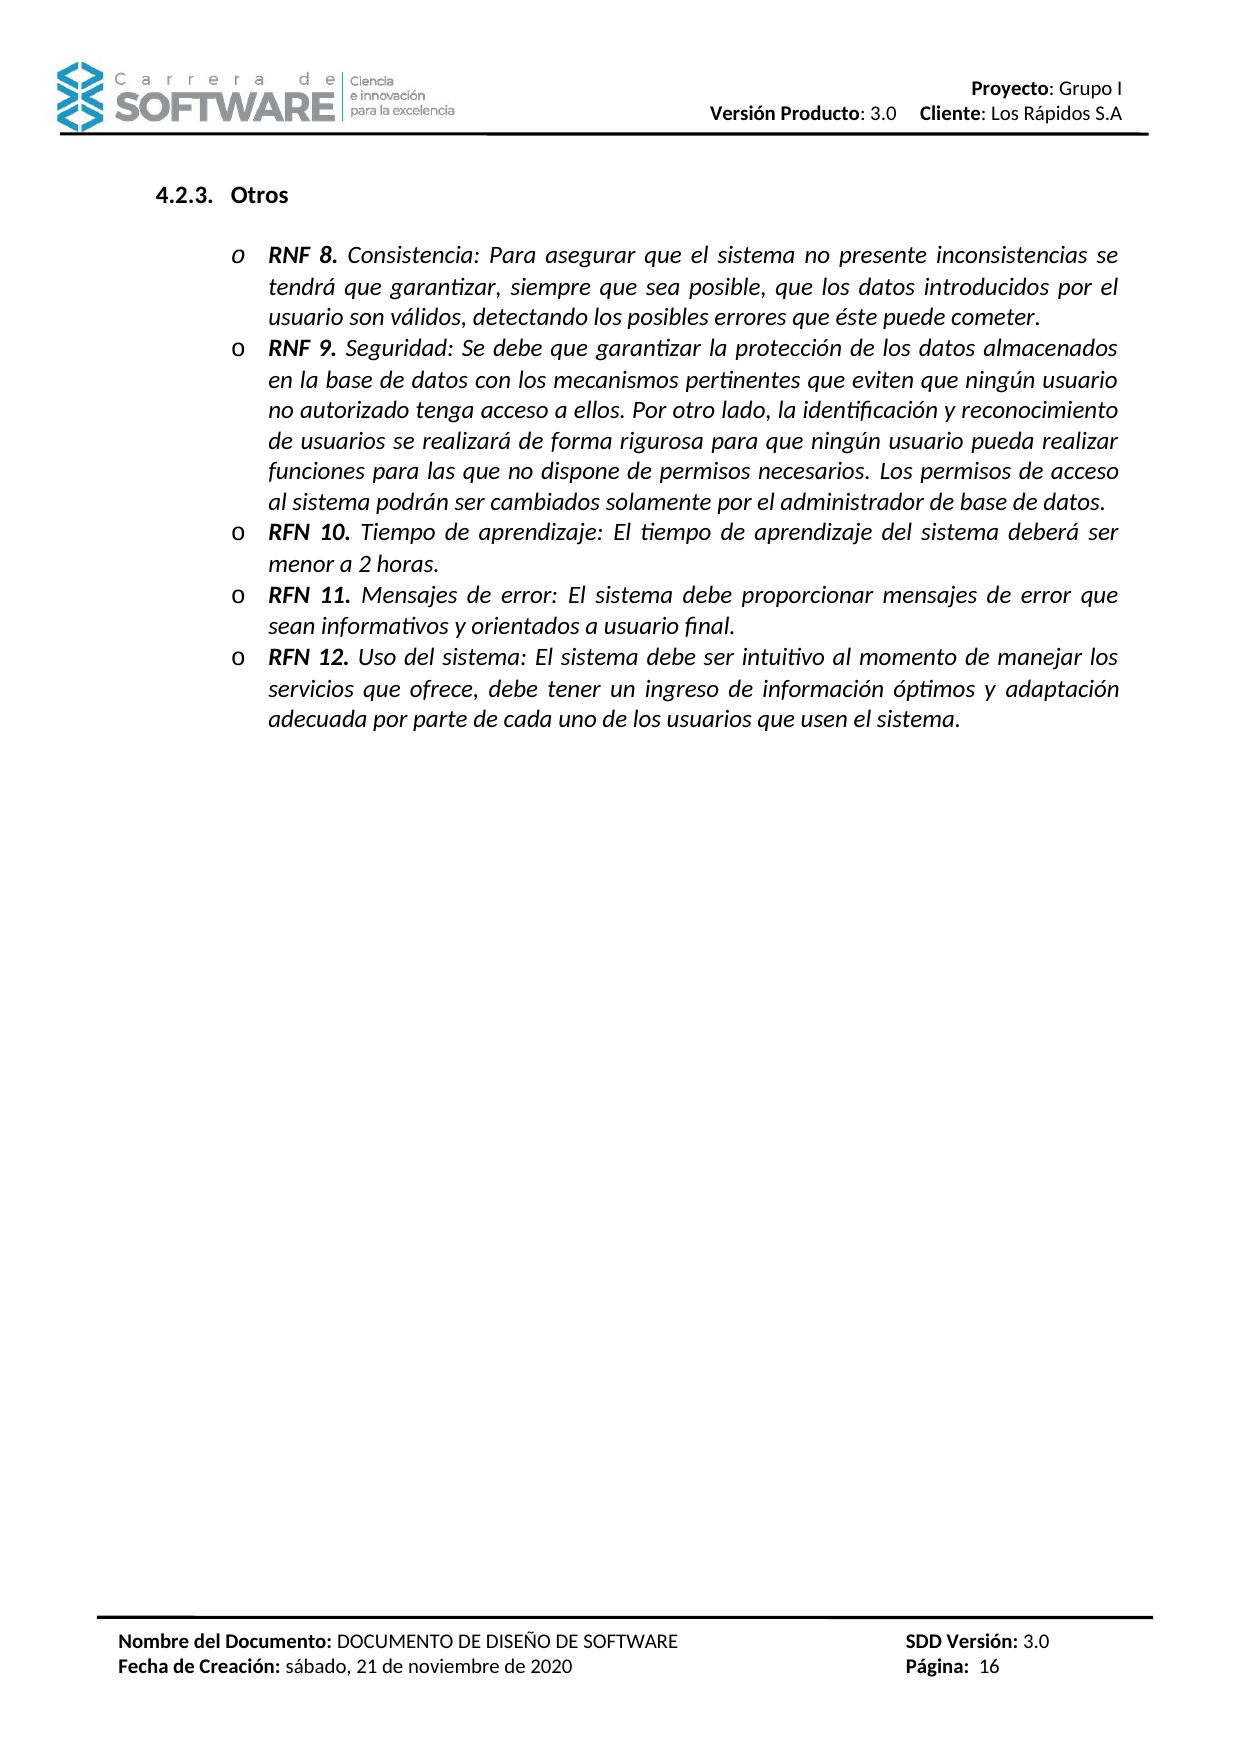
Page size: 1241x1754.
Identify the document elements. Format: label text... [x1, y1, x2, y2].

list RFN 10. Tiempo de aprendizaje: El tiempo de aprendizaje del sistema deberá ser menor a 2 horas. [231, 546, 1122, 608]
list RNF 8. Consistencia: Para asegurar que el sistema no presente inconsistencias se tendrá que garantizar, siempre que sea posible, que los datos introducidos por el usuario son válidos, detectando los posibles errores que éste puede cometer. [231, 239, 1122, 332]
picture [46, 46, 461, 154]
list RFN 12. Uso del sistema: El sistema debe ser intuitivo al momento de manejar los servicios que ofrece, debe tener un ingreso de información óptimos y adaptación adecuada por parte de cada uno de los usuarios que usen el sistema. [231, 670, 1122, 763]
subtitle Otros [156, 179, 1122, 210]
list RFN 11. Mensajes de error: El sistema debe proporcionar mensajes de error que sean informativos y orientados a usuario final. [231, 608, 1122, 670]
list RNF 9. Seguridad: Se debe que garantizar la protección de los datos almacenados en la base de datos con los mecanismos pertinentes que eviten que ningún usuario no autorizado tenga acceso a ellos. Por otro lado, la identificación y reconocimiento de usuarios se realizará de forma rigurosa para que ningún usuario pueda realizar funciones para las que no dispone de permisos necesarios. Los permisos de acceso al sistema podrán ser cambiados solamente por el administrador de base de datos. [231, 361, 1122, 546]
